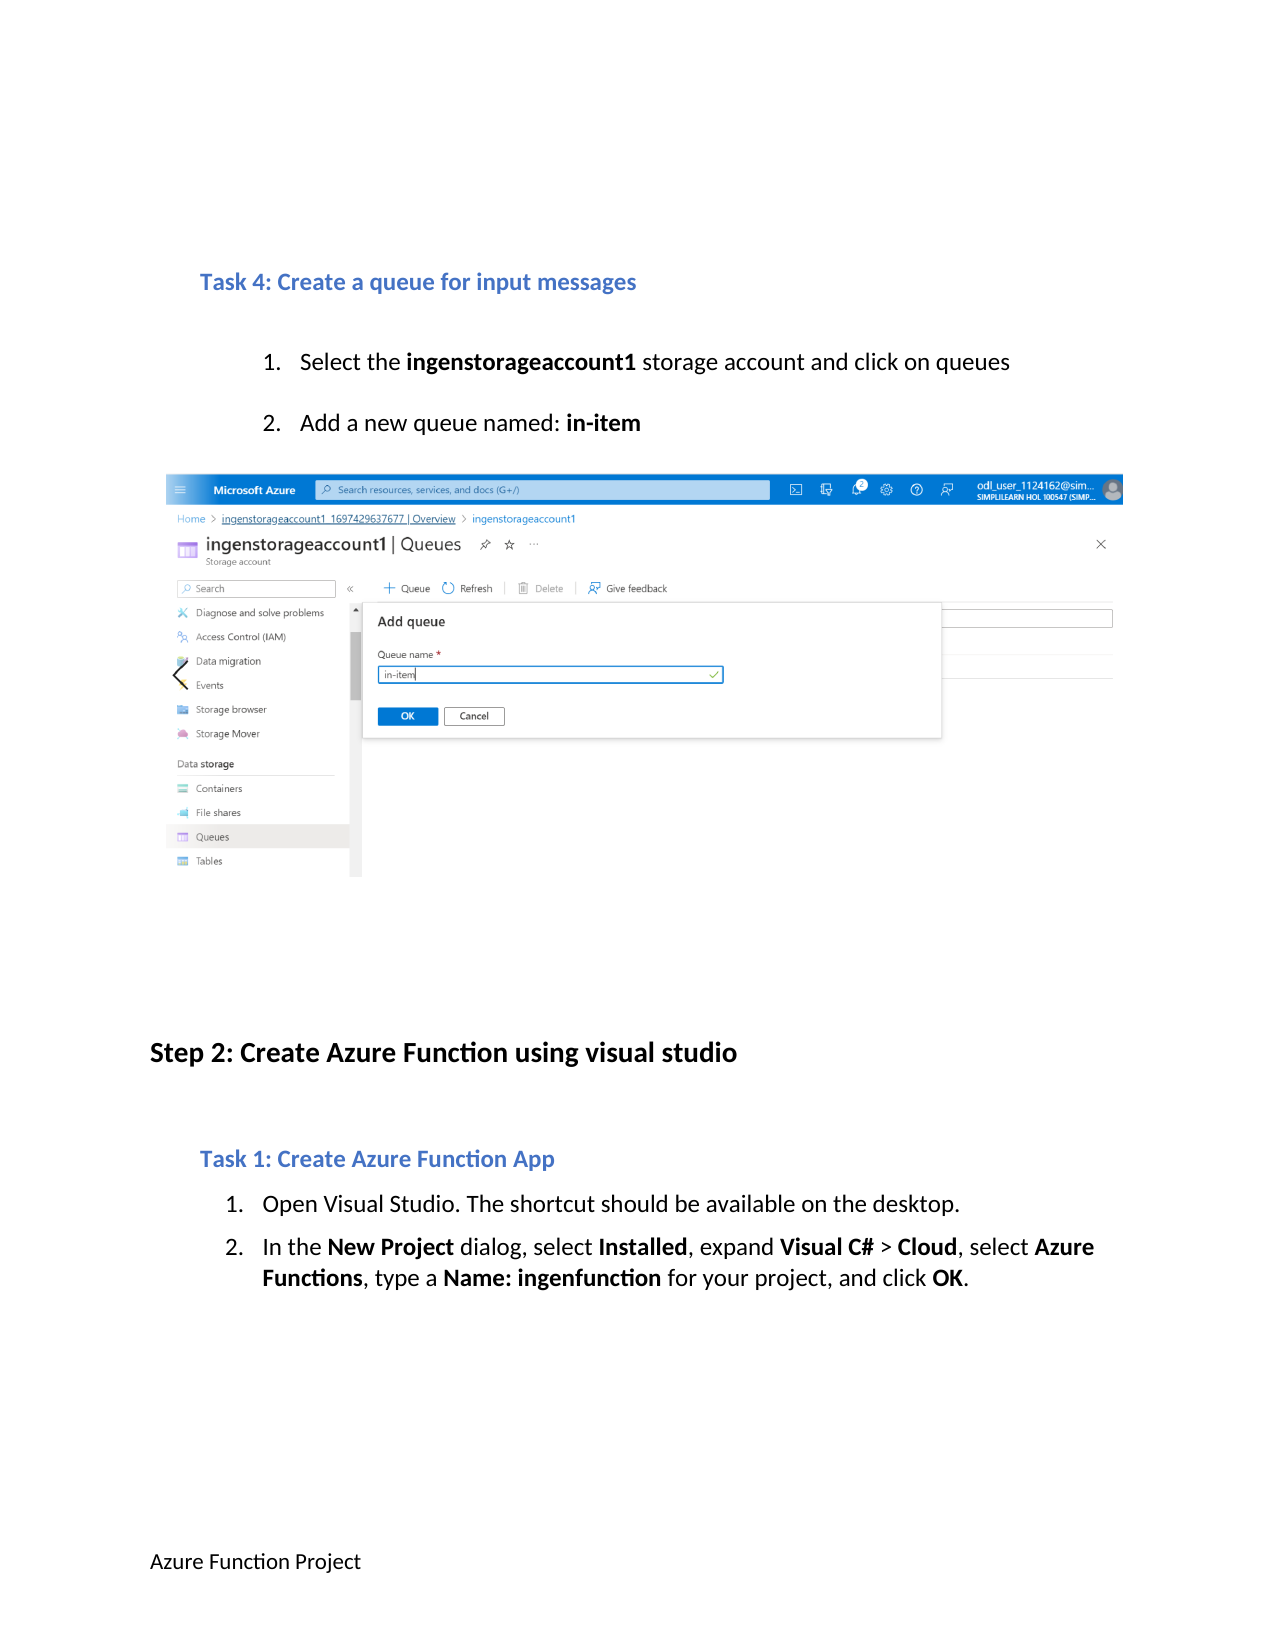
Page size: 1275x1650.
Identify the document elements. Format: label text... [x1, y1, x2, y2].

subtitle Task 1: Create Azure Function App [150, 1143, 1125, 1174]
subtitle Task 4: Create a queue for input messages [150, 266, 1125, 297]
list Select the ingenstorageaccount1 storage account and click on queues [262, 346, 1125, 377]
list Open Visual Studio. The shortcut should be available on the desktop. [225, 1188, 1125, 1219]
list Add a new queue named: in-item [262, 408, 1125, 438]
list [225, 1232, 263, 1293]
subtitle Step 2: Create Azure Function using visual studio [150, 1034, 1125, 1069]
list In the New Project dialog, select Installed, expand Visual C# > Cloud, select Azure Functions, type a Name: ingenfunction for your project, and click OK. [969, 1232, 1125, 1293]
picture [150, 465, 1125, 901]
